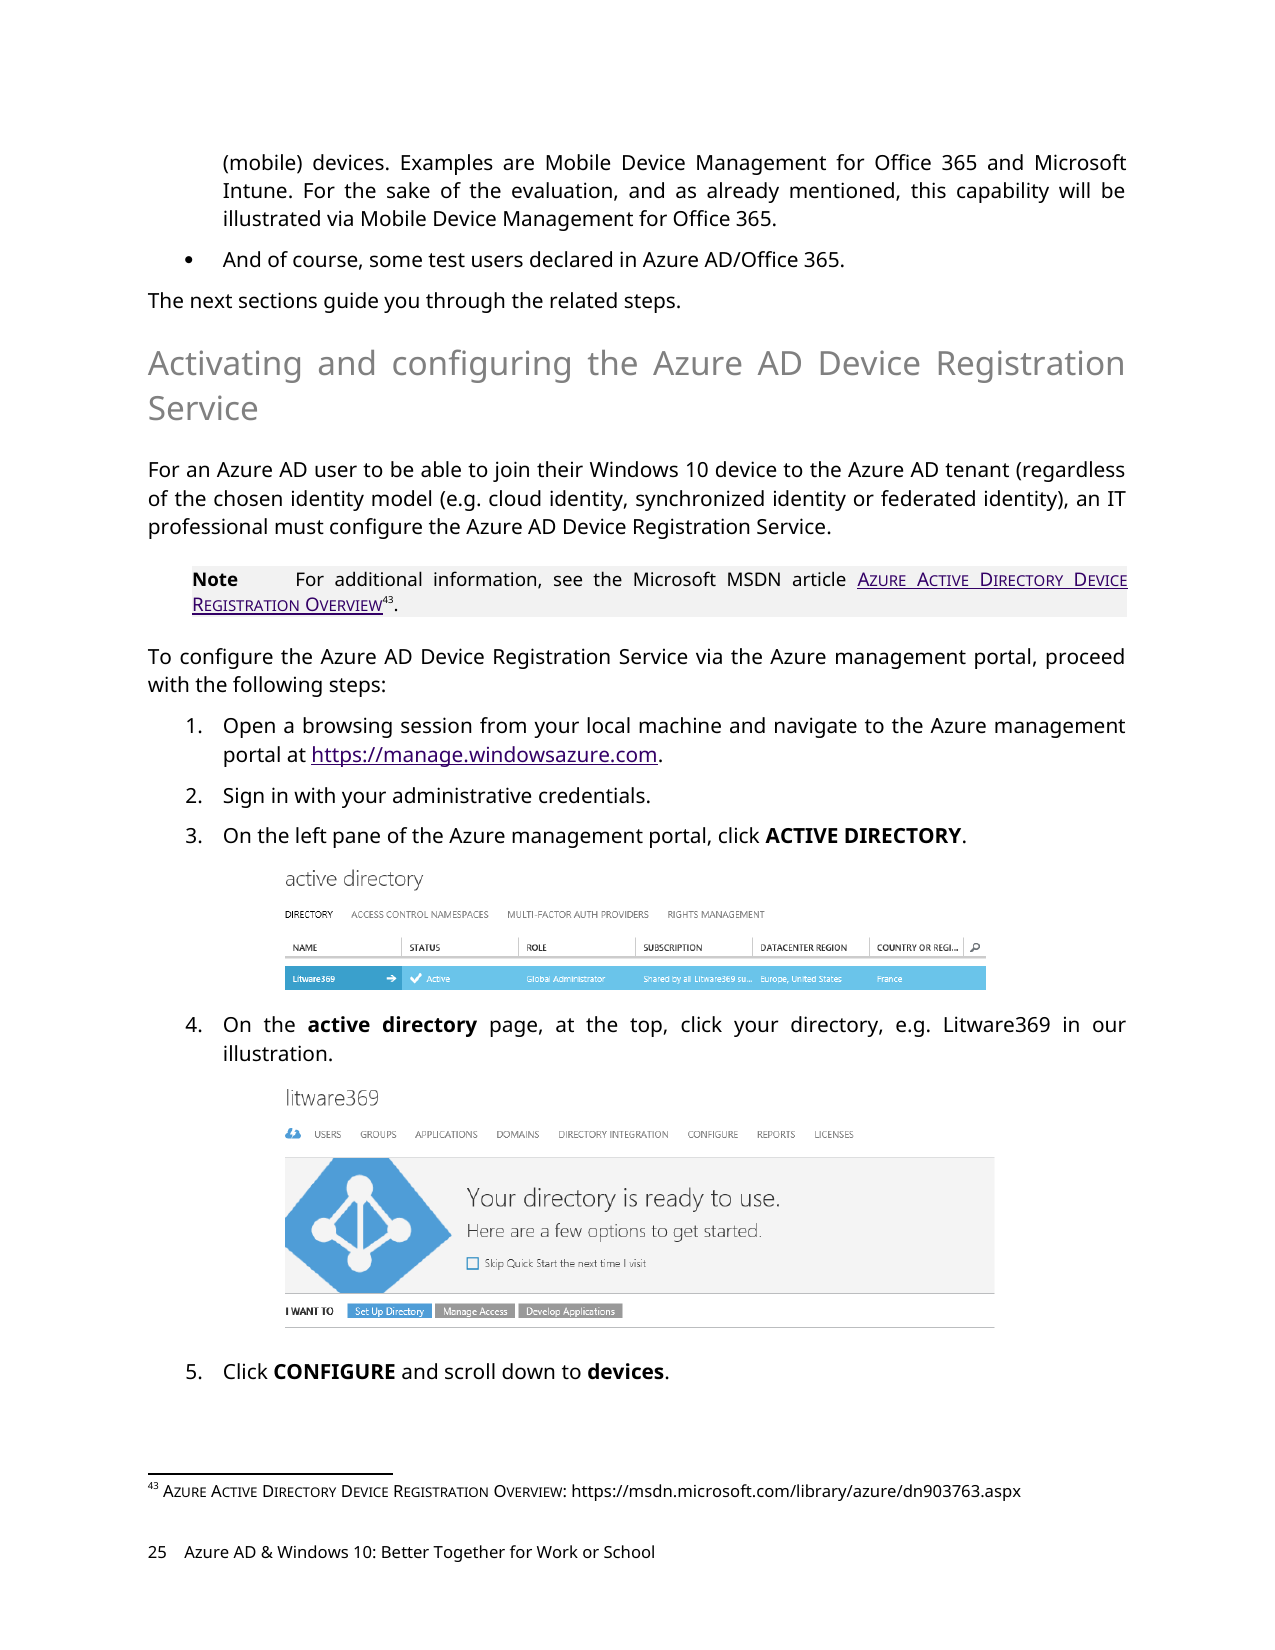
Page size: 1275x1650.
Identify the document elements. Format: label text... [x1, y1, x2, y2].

picture [277, 862, 998, 998]
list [185, 148, 1127, 233]
list Sign in with your administrative credentials. [185, 781, 1127, 809]
list On the left pane of the Azure management portal, click ACTIVE DIRECTORY. [185, 822, 1127, 850]
list On the active directory page, at the top, click your directory, e.g. Litware369 in our illustration. [185, 1010, 1127, 1067]
text The next sections guide you through the related steps. [148, 286, 1127, 315]
text To configure the Azure AD Device Registration Service via the Azure management portal, proceed with the following steps: [148, 642, 1127, 699]
picture [266, 1079, 1009, 1345]
text Note For additional information, see the Microsoft MSDN article Azure Active Directory Device Registration Overview. [192, 566, 1127, 617]
list And of course, some test users declared in Azure AD/Office 365. [185, 245, 1127, 274]
subtitle Activating and configuring the Azure AD Device Registration Service [148, 340, 1127, 431]
list Click CONFIGURE and scroll down to devices. [185, 1357, 1127, 1386]
text For an Azure AD user to be able to join their Windows 10 device to the Azure AD tenant (regardless of the chosen identity model (e.g. cloud identity, synchronized identity or federated identity), an IT professional must configure the Azure AD Device Registration Service. [148, 456, 1127, 541]
list Open a browsing session from your local machine and navigate to the Azure management portal at https://manage.windowsazure.com. [185, 711, 1127, 768]
